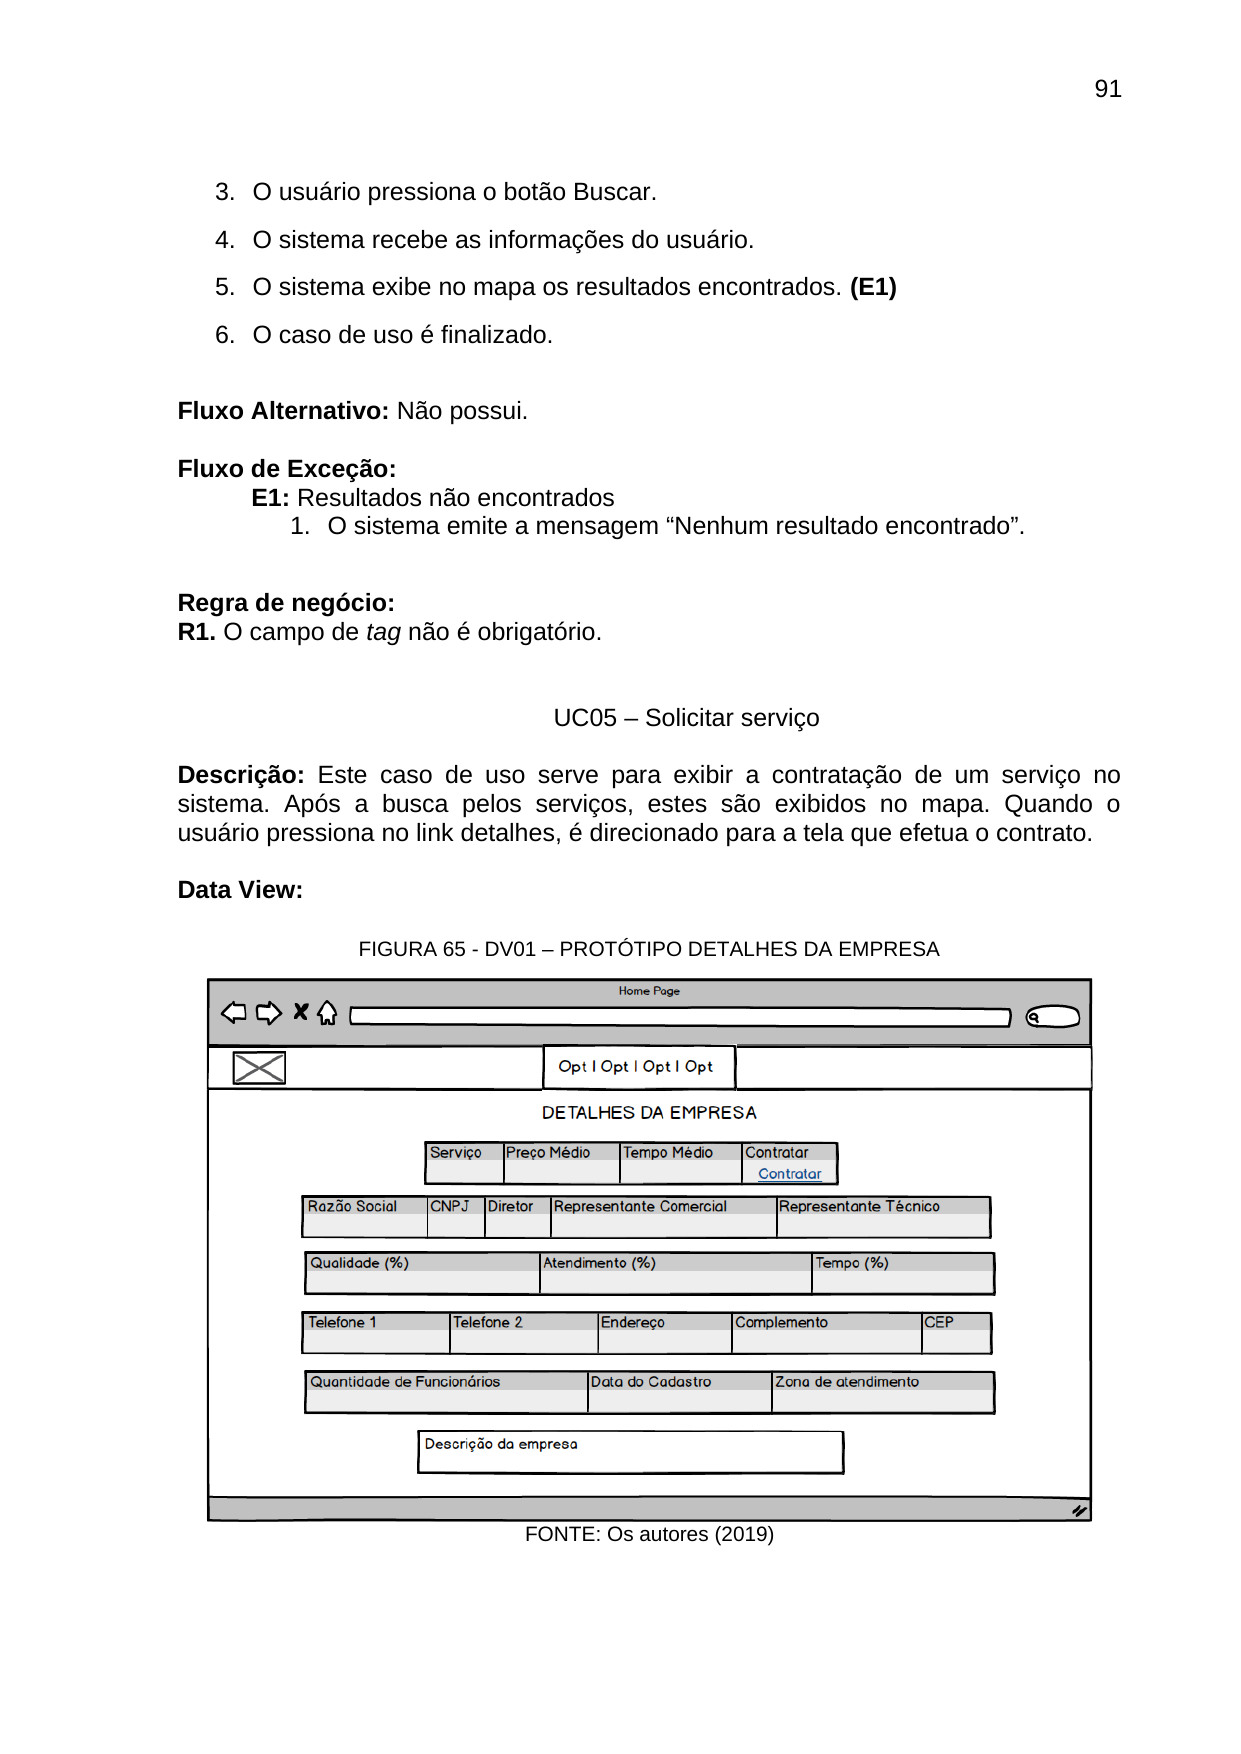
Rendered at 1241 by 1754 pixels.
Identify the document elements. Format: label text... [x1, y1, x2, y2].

list O sistema exibe no mapa os resultados encontrados. (E1) [215, 272, 1122, 301]
list O sistema recebe as informações do usuário. [215, 225, 1122, 253]
text UC05 – Solicitar serviço [177, 703, 1122, 731]
text E1: Resultados não encontrados [177, 483, 1122, 511]
text Fluxo de Exceção: [177, 454, 1122, 483]
list O usuário pressiona o botão Buscar. [215, 177, 1122, 206]
picture [206, 978, 1093, 1522]
text Data View: [177, 875, 1122, 904]
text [177, 904, 1122, 1546]
list O sistema emite a mensagem “Nenhum resultado encontrado”. [290, 511, 1122, 540]
text Regra de negócio: [177, 588, 1122, 616]
text Fluxo Alternativo: Não possui. [177, 396, 1122, 425]
text Descrição: Este caso de uso serve para exibir a contratação de um serviço no sistema. Após a busca pelos serviços, estes são exibidos no mapa. Quando o usuário pressiona no link detalhes, é direcionado para a tela que efetua o contrato. [177, 760, 1122, 846]
text R1. O campo de tag não é obrigatório. [177, 616, 1122, 645]
list O caso de uso é finalizado. [215, 320, 1122, 349]
